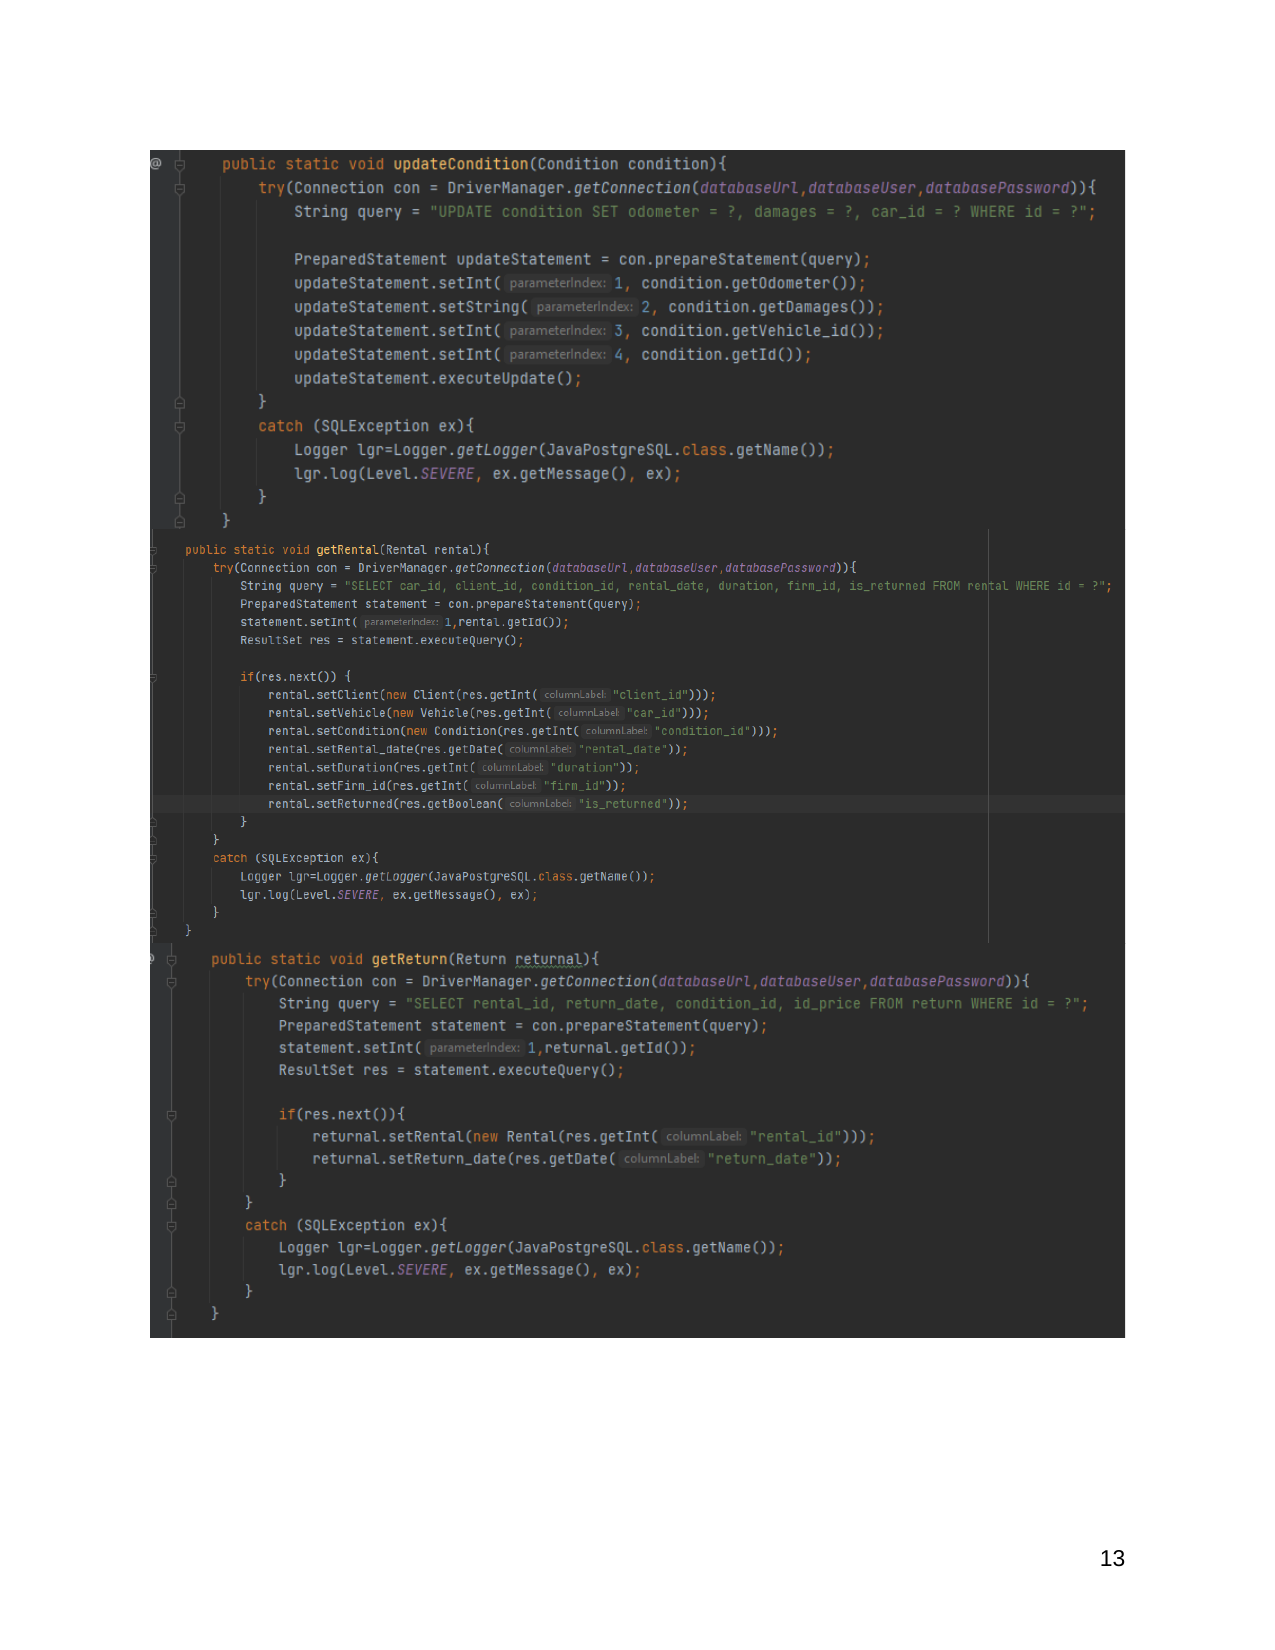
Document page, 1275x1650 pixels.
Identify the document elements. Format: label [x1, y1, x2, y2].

picture [150, 150, 1125, 1338]
